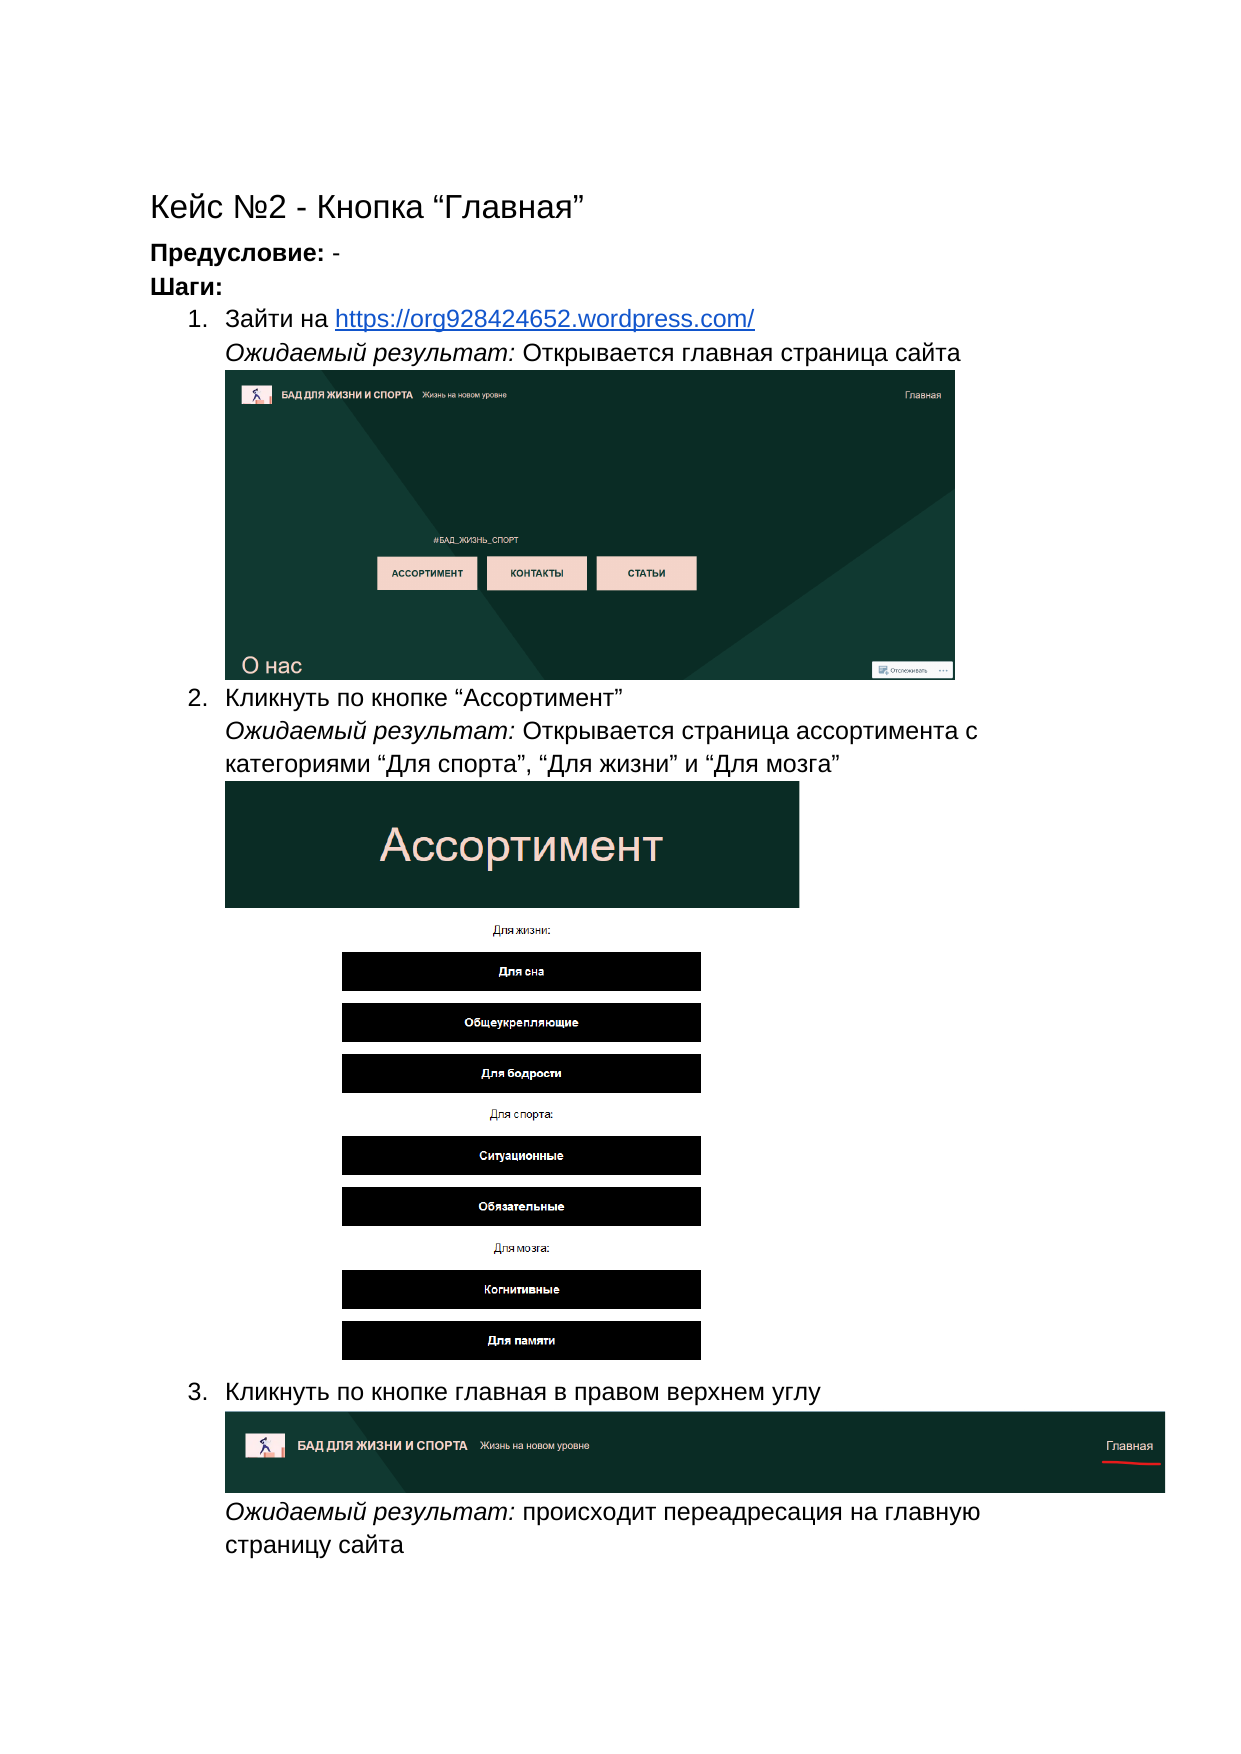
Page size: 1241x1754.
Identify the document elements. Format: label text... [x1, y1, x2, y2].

picture [225, 370, 955, 680]
subtitle Кейс №2 - Кнопка “Главная” [150, 187, 1090, 226]
text Предусловие: - [150, 238, 1090, 267]
picture [225, 781, 800, 1373]
picture [225, 1409, 1166, 1493]
text Шаги: [150, 271, 1090, 300]
